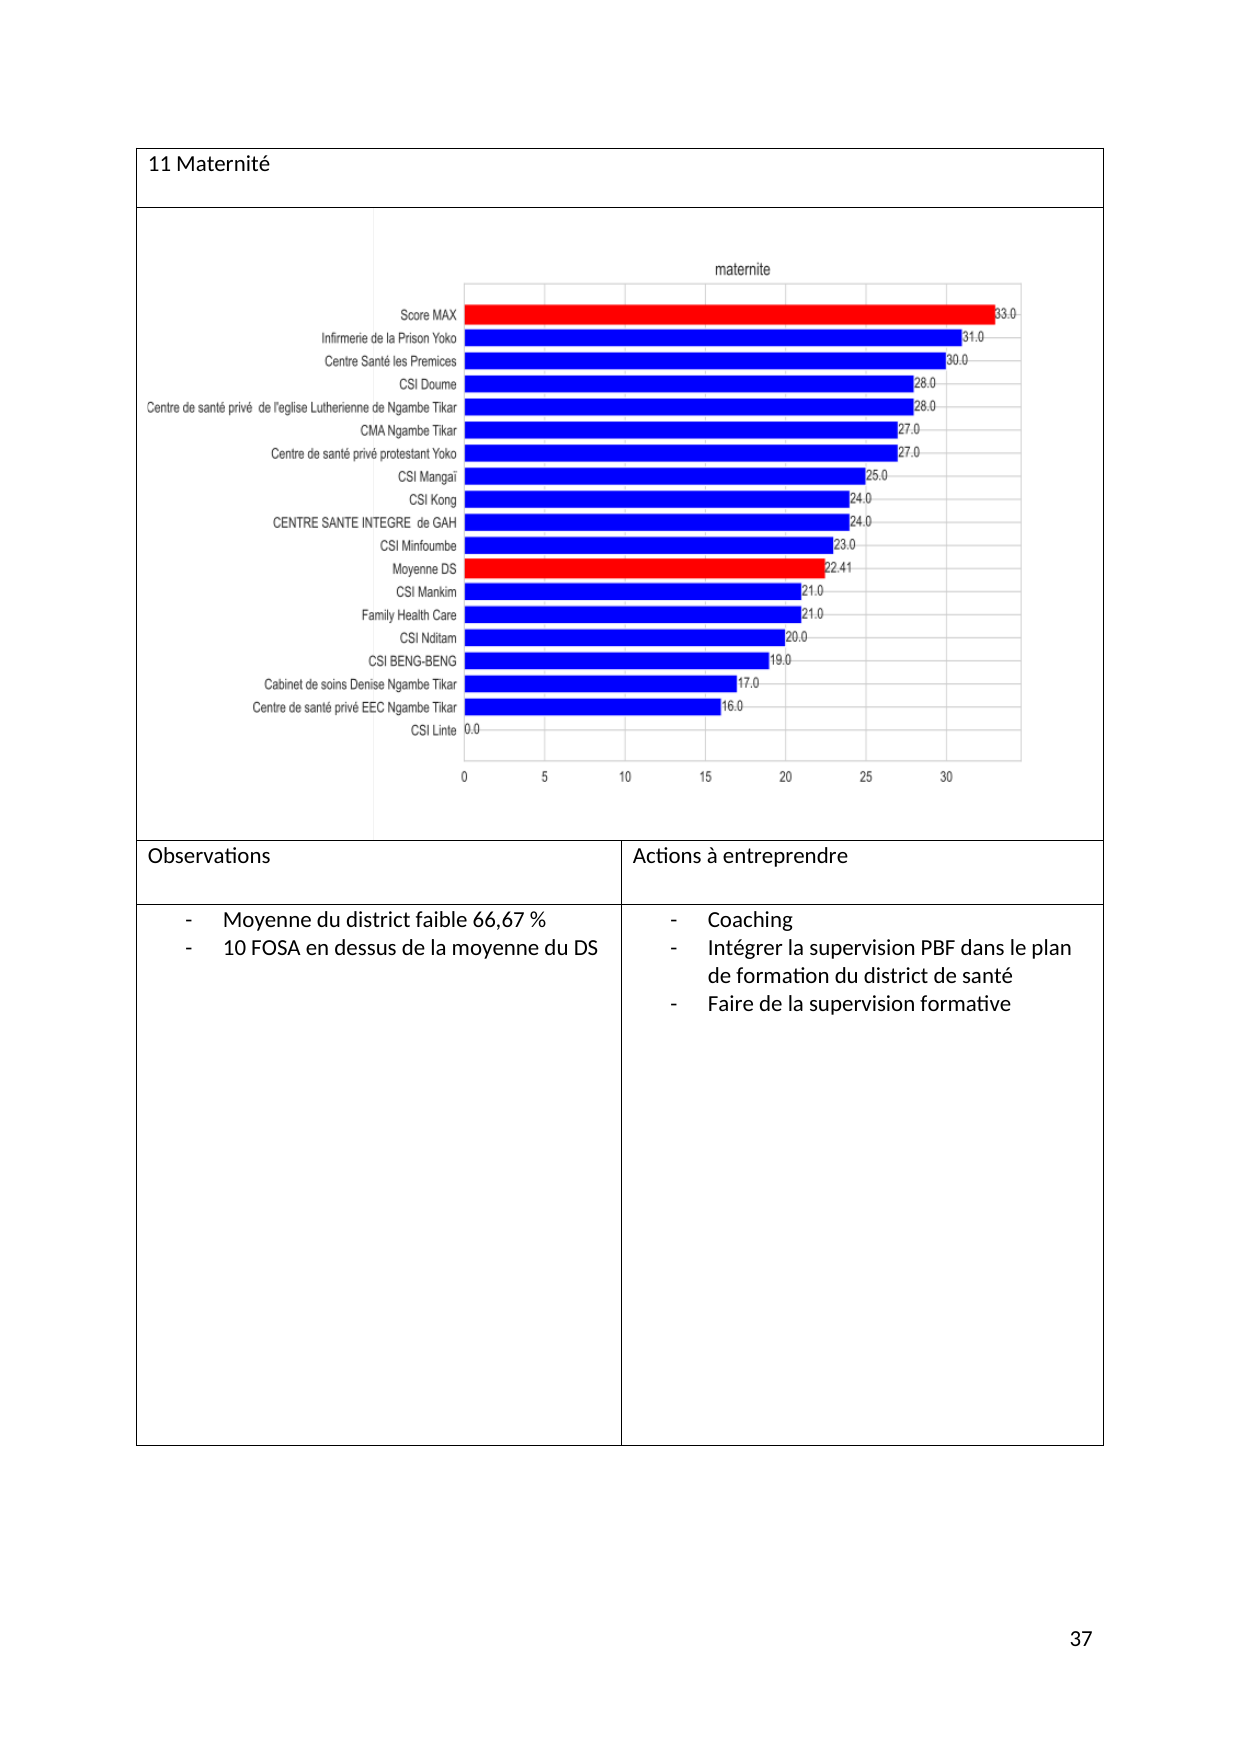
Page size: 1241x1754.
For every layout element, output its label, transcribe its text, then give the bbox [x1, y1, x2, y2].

table_cell [137, 208, 147, 840]
table_cell Actions à entreprendre [622, 841, 1103, 904]
table_cell [1093, 208, 1103, 840]
table_cell Coaching Intégrer la supervision PBF dans le plan de formation du district de santé Faire de la supervision formative [622, 905, 1103, 1445]
picture [147, 208, 1093, 840]
table_cell Moyenne du district faible 66,67 % 10 FOSA en dessus de la moyenne du DS [137, 905, 621, 1445]
table_cell Observations [137, 841, 621, 904]
table_header 11 Maternité [137, 149, 1103, 207]
